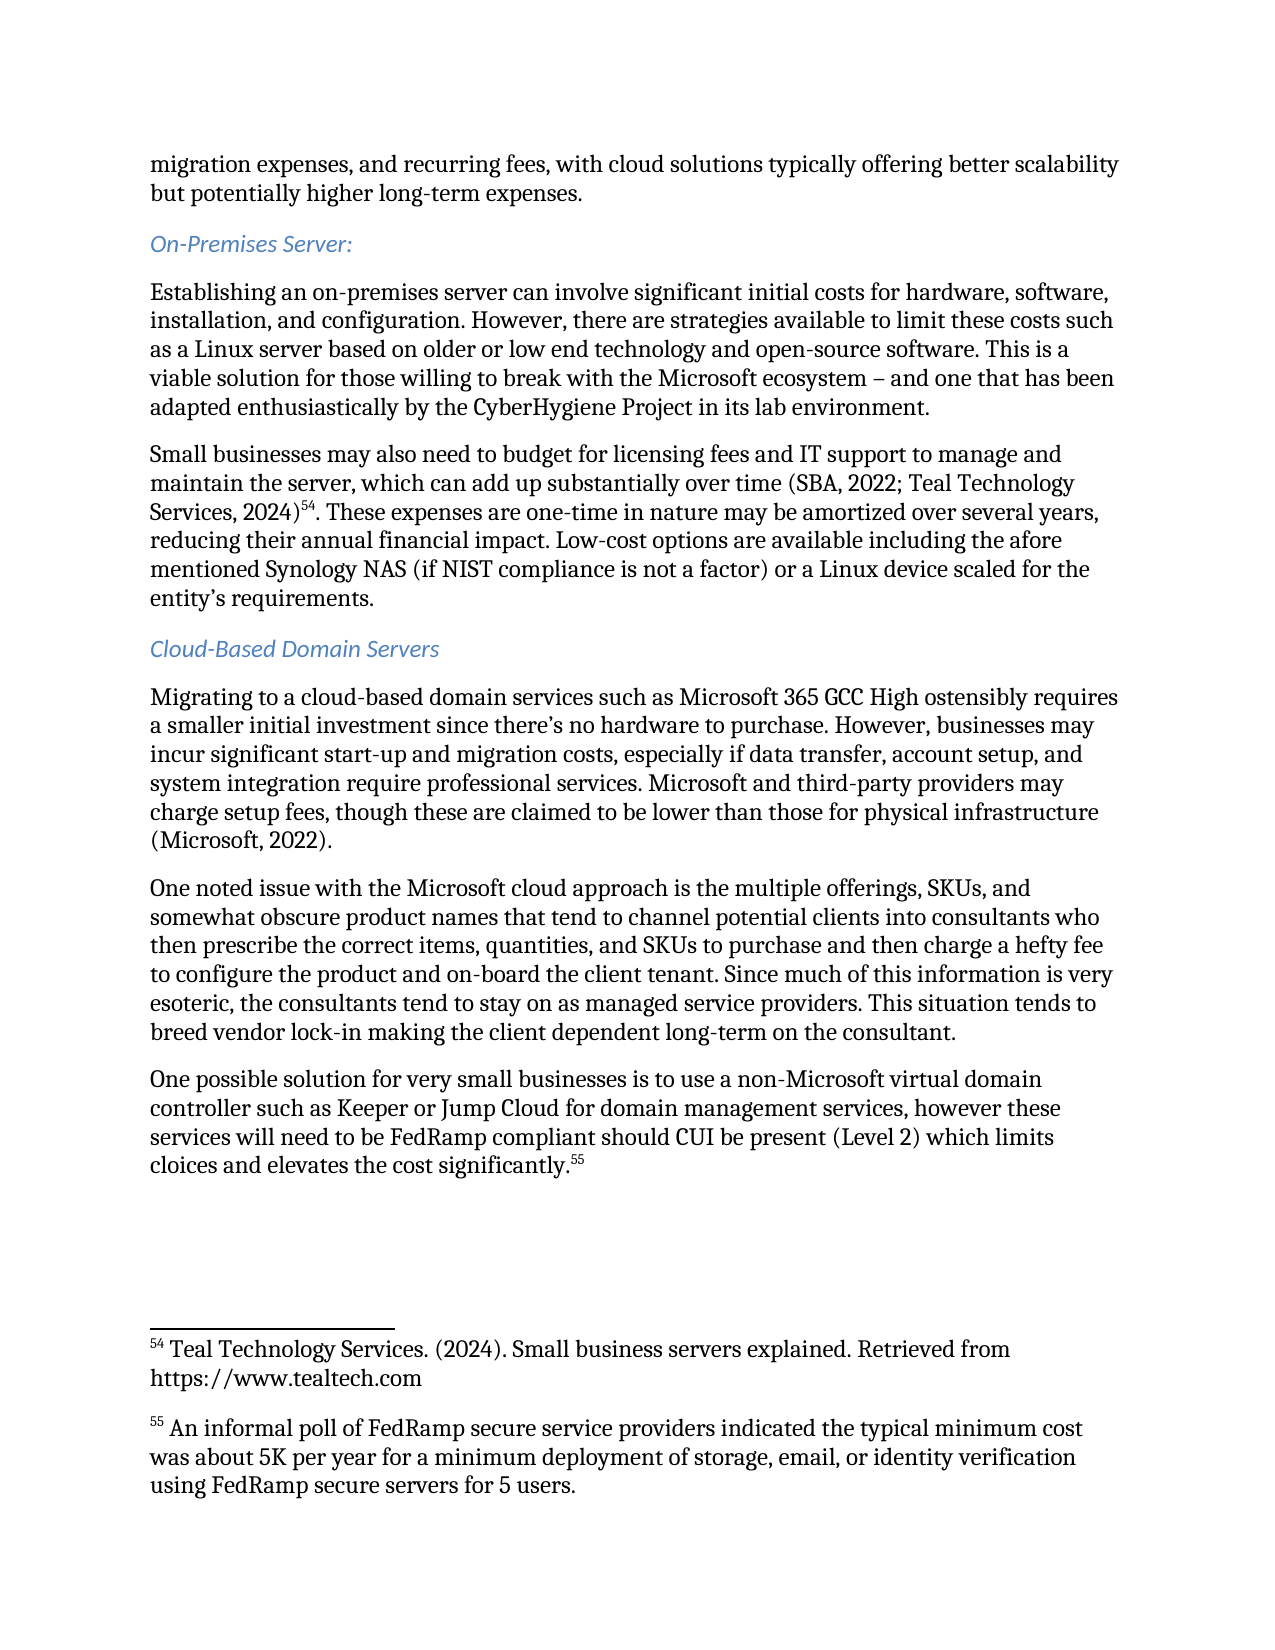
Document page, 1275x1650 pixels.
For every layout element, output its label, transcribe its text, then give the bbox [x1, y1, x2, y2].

subtitle On-Premises Server: [150, 228, 1125, 259]
text One noted issue with the Microsoft cloud approach is the multiple offerings, SKUs, and somewhat obscure product names that tend to channel potential clients into consultants who then prescribe the correct items, quantities, and SKUs to purchase and then charge a hefty fee to configure the product and on-board the client tenant. Since much of this information is very esoteric, the consultants tend to stay on as managed service providers. This situation tends to breed vendor lock-in making the client dependent long-term on the consultant. [150, 874, 1125, 1046]
text One possible solution for very small businesses is to use a non-Microsoft virtual domain controller such as Keeper or Jump Cloud for domain management services, however these services will need to be FedRamp compliant should CUI be present (Level 2) which limits cloices and elevates the cost significantly. [150, 1065, 1125, 1180]
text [150, 150, 1125, 207]
subtitle Cloud-Based Domain Servers [150, 633, 1125, 664]
text Small businesses may also need to budget for licensing fees and IT support to manage and maintain the server, which can add up substantially over time (SBA, 2022; Teal Technology Services, 2024). These expenses are one-time in nature may be amortized over several years, reducing their annual financial impact. Low-cost options are available including the afore mentioned Synology NAS (if NIST compliance is not a factor) or a Linux device scaled for the entity’s requirements. [150, 440, 1125, 613]
text Establishing an on-premises server can involve significant initial costs for hardware, software, installation, and configuration. However, there are strategies available to limit these costs such as a Linux server based on older or low end technology and open-source software. This is a viable solution for those willing to break with the Microsoft ecosystem – and one that has been adapted enthusiastically by the CyberHygiene Project in its lab environment. [150, 278, 1125, 421]
text Migrating to a cloud-based domain services such as Microsoft 365 GCC High ostensibly requires a smaller initial investment since there’s no hardware to purchase. However, businesses may incur significant start-up and migration costs, especially if data transfer, account setup, and system integration require professional services. Microsoft and third-party providers may charge setup fees, though these are claimed to be lower than those for physical infrastructure (Microsoft, 2022). [150, 683, 1125, 855]
